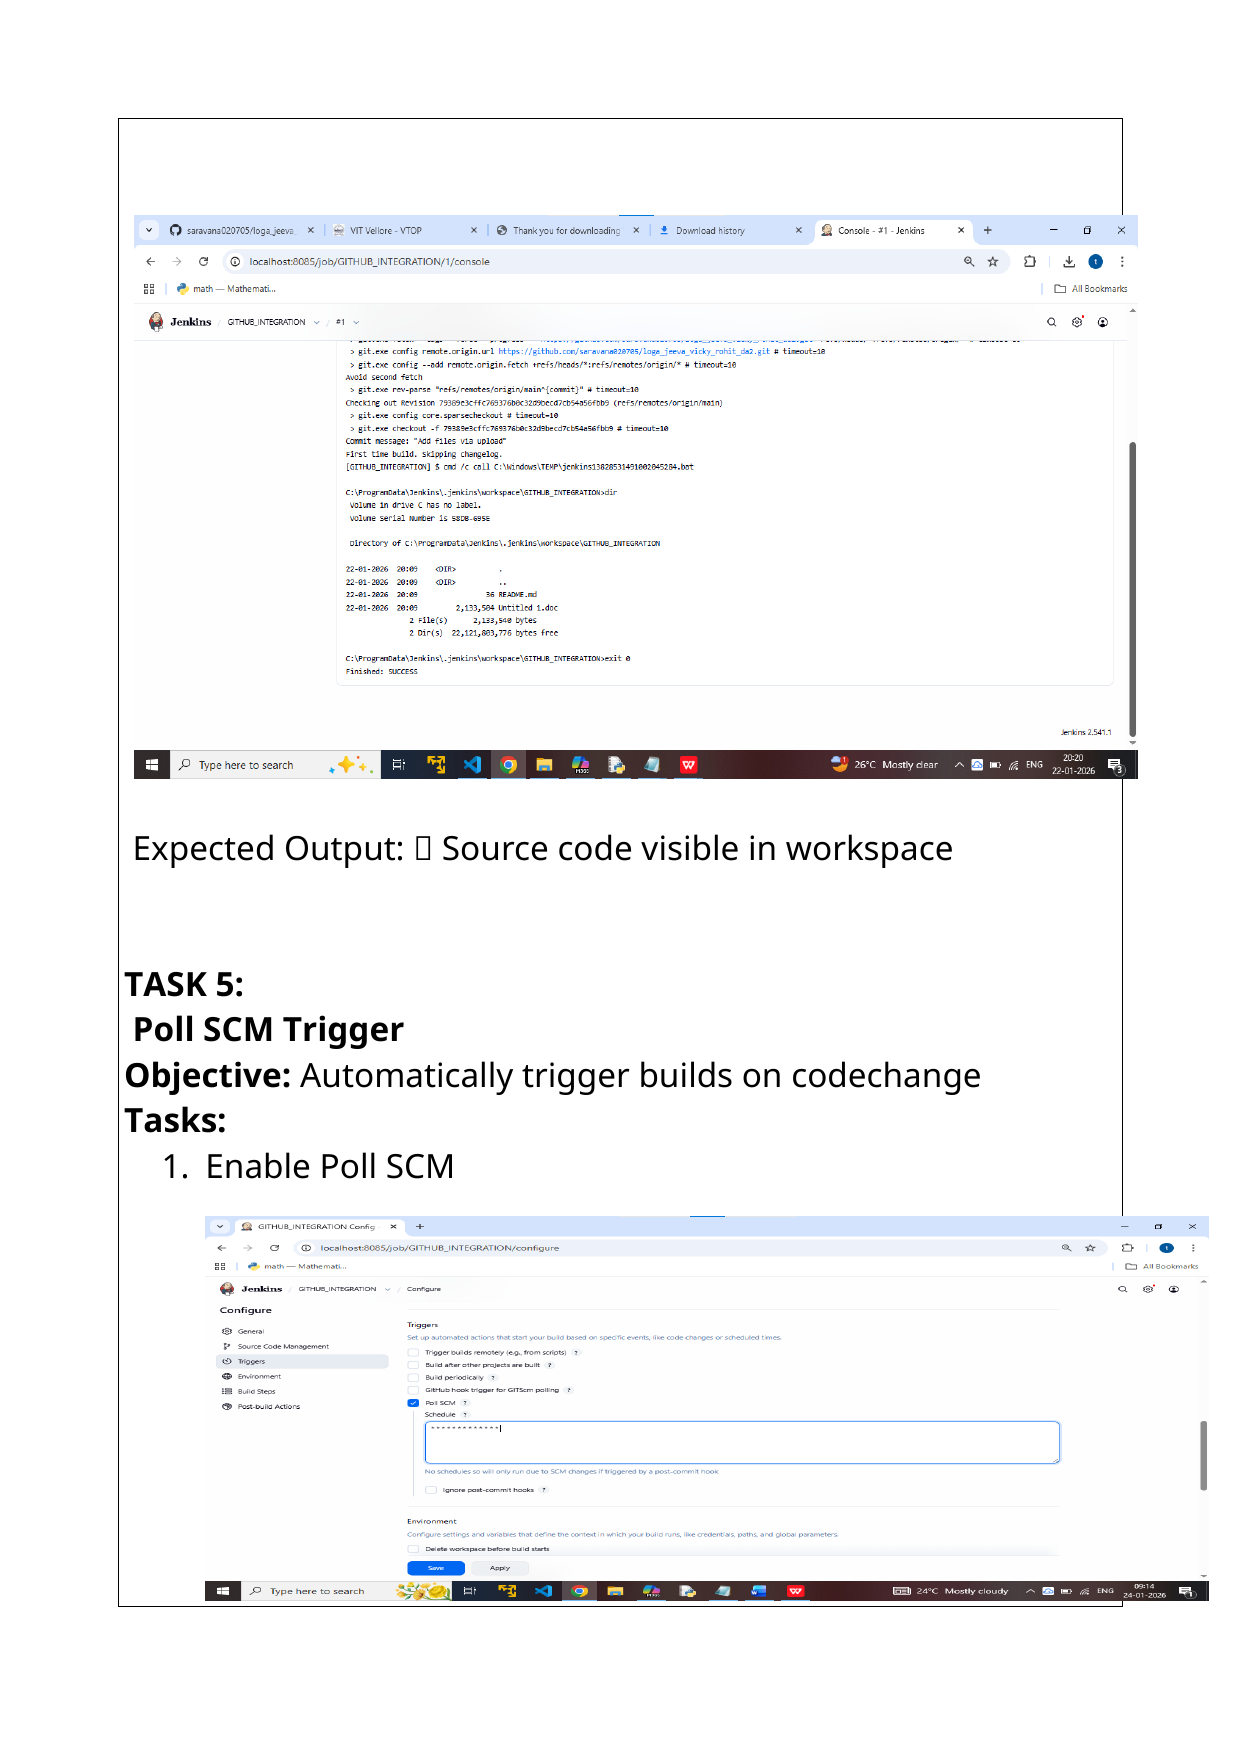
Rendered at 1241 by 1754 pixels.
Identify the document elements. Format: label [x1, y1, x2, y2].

picture [205, 1216, 1209, 1601]
table_header [119, 119, 1122, 1606]
picture [134, 215, 1138, 779]
